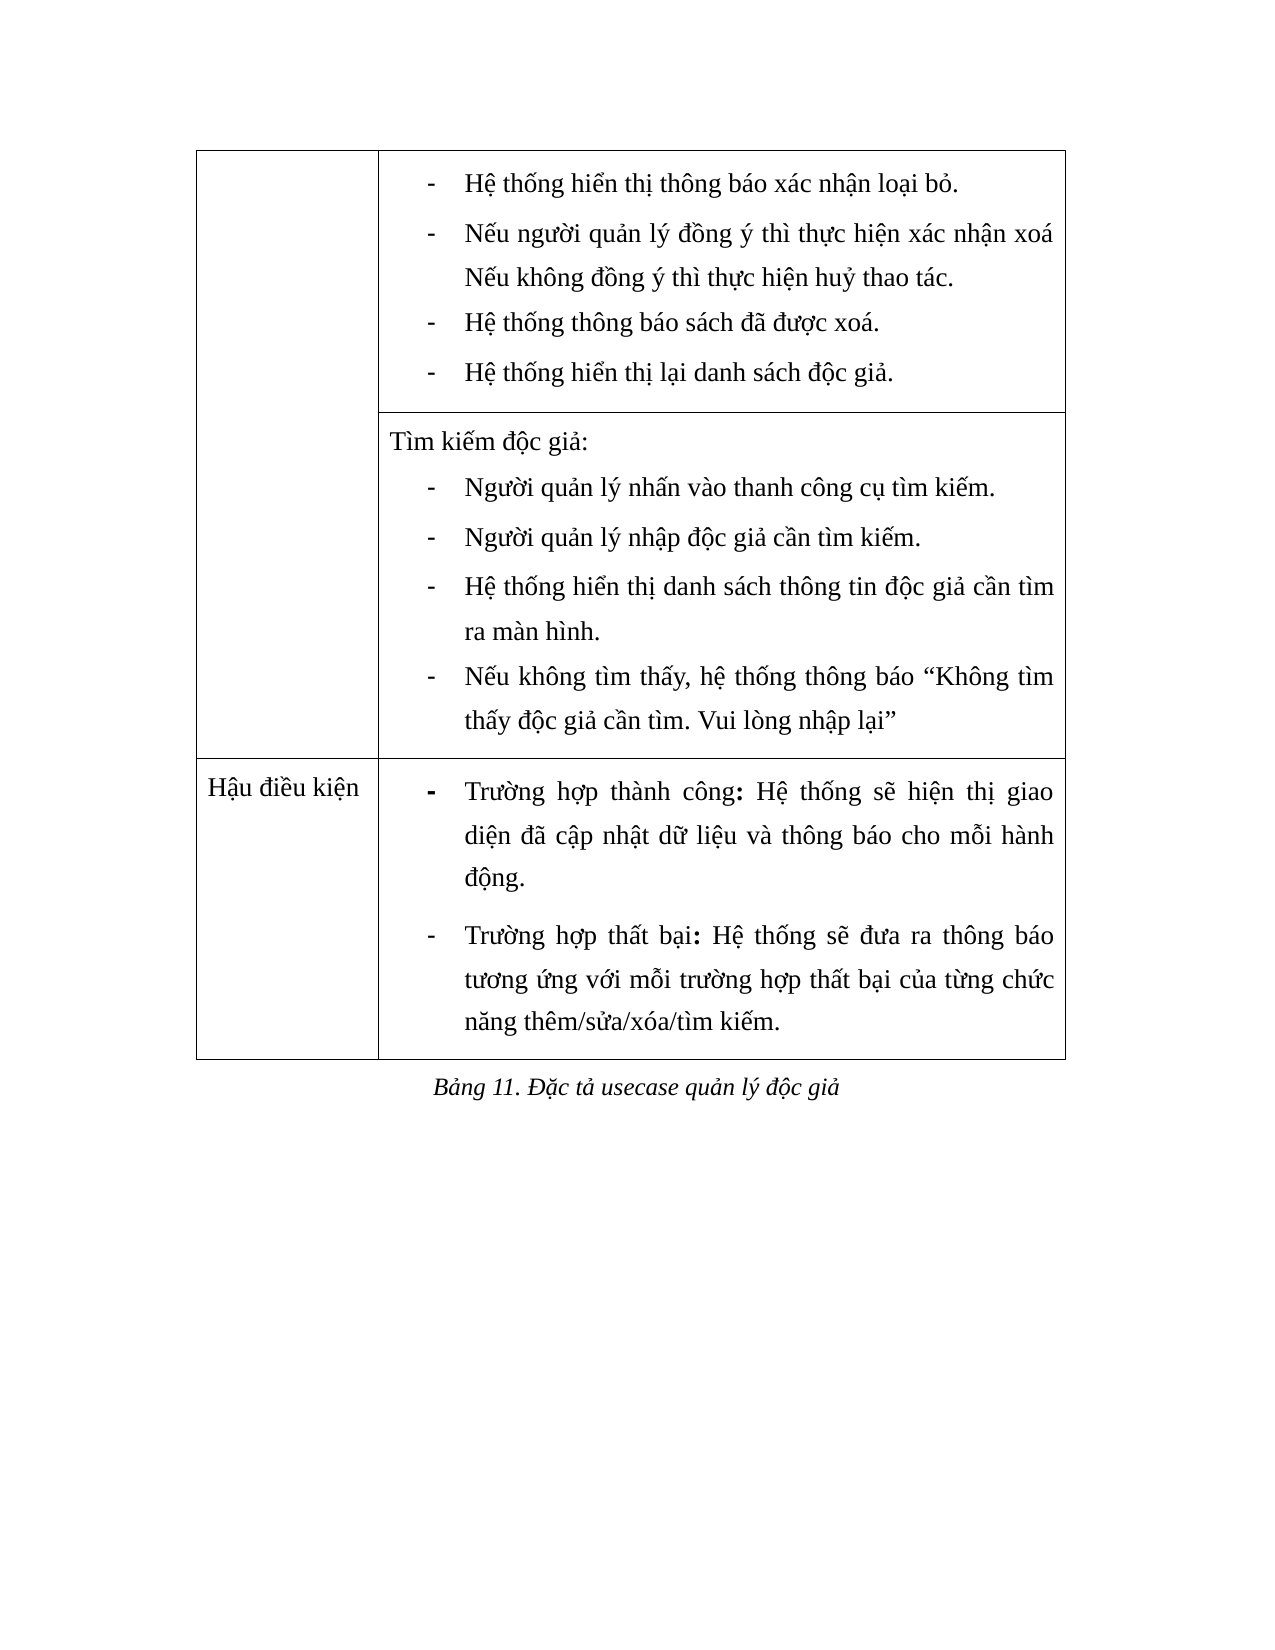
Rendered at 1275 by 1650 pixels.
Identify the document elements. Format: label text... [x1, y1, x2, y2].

table_cell Hậu điều kiện [197, 759, 378, 1059]
table_cell Trường hợp thành công: Hệ thống sẽ hiện thị giao diện đã cập nhật dữ liệu và thông báo cho mỗi hành động. Trường hợp thất bại: Hệ thống sẽ đưa ra thông báo tương ứng với mỗi trường hợp thất bại của từng chức năng thêm/sửa/xóa/tìm kiếm. [379, 759, 1065, 1059]
table_cell Tìm kiếm độc giả: Người quản lý nhấn vào thanh công cụ tìm kiếm. Người quản lý nhập độc giả cần tìm kiếm. Hệ thống hiển thị danh sách thông tin độc giả cần tìm ra màn hình. Nếu không tìm thấy, hệ thống thông báo “Không tìm thấy độc giả cần tìm. Vui lòng nhập lại” [379, 413, 1065, 758]
text Bảng 11. Đặc tả usecase quản lý độc giả [150, 1072, 1125, 1101]
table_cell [379, 151, 1065, 412]
